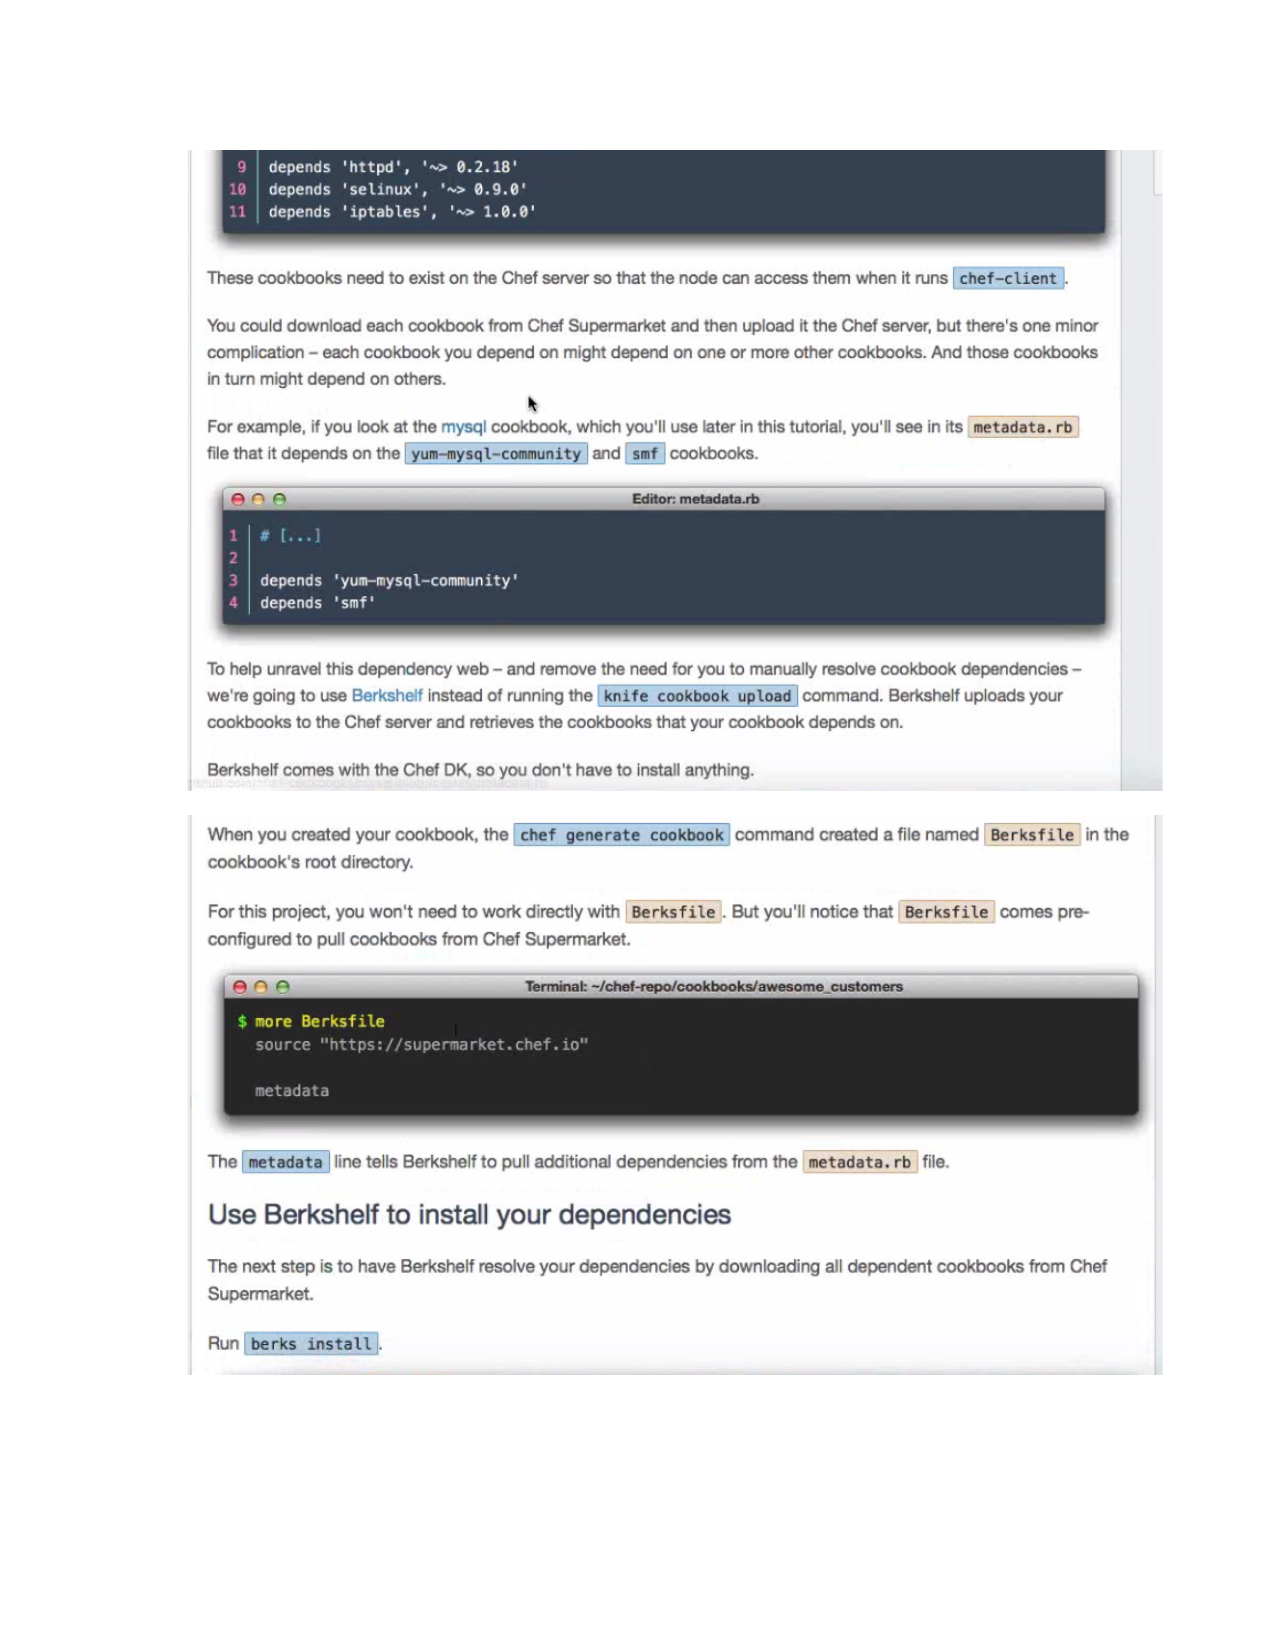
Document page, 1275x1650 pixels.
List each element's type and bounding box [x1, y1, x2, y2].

picture [187, 815, 1163, 1375]
picture [187, 150, 1163, 791]
